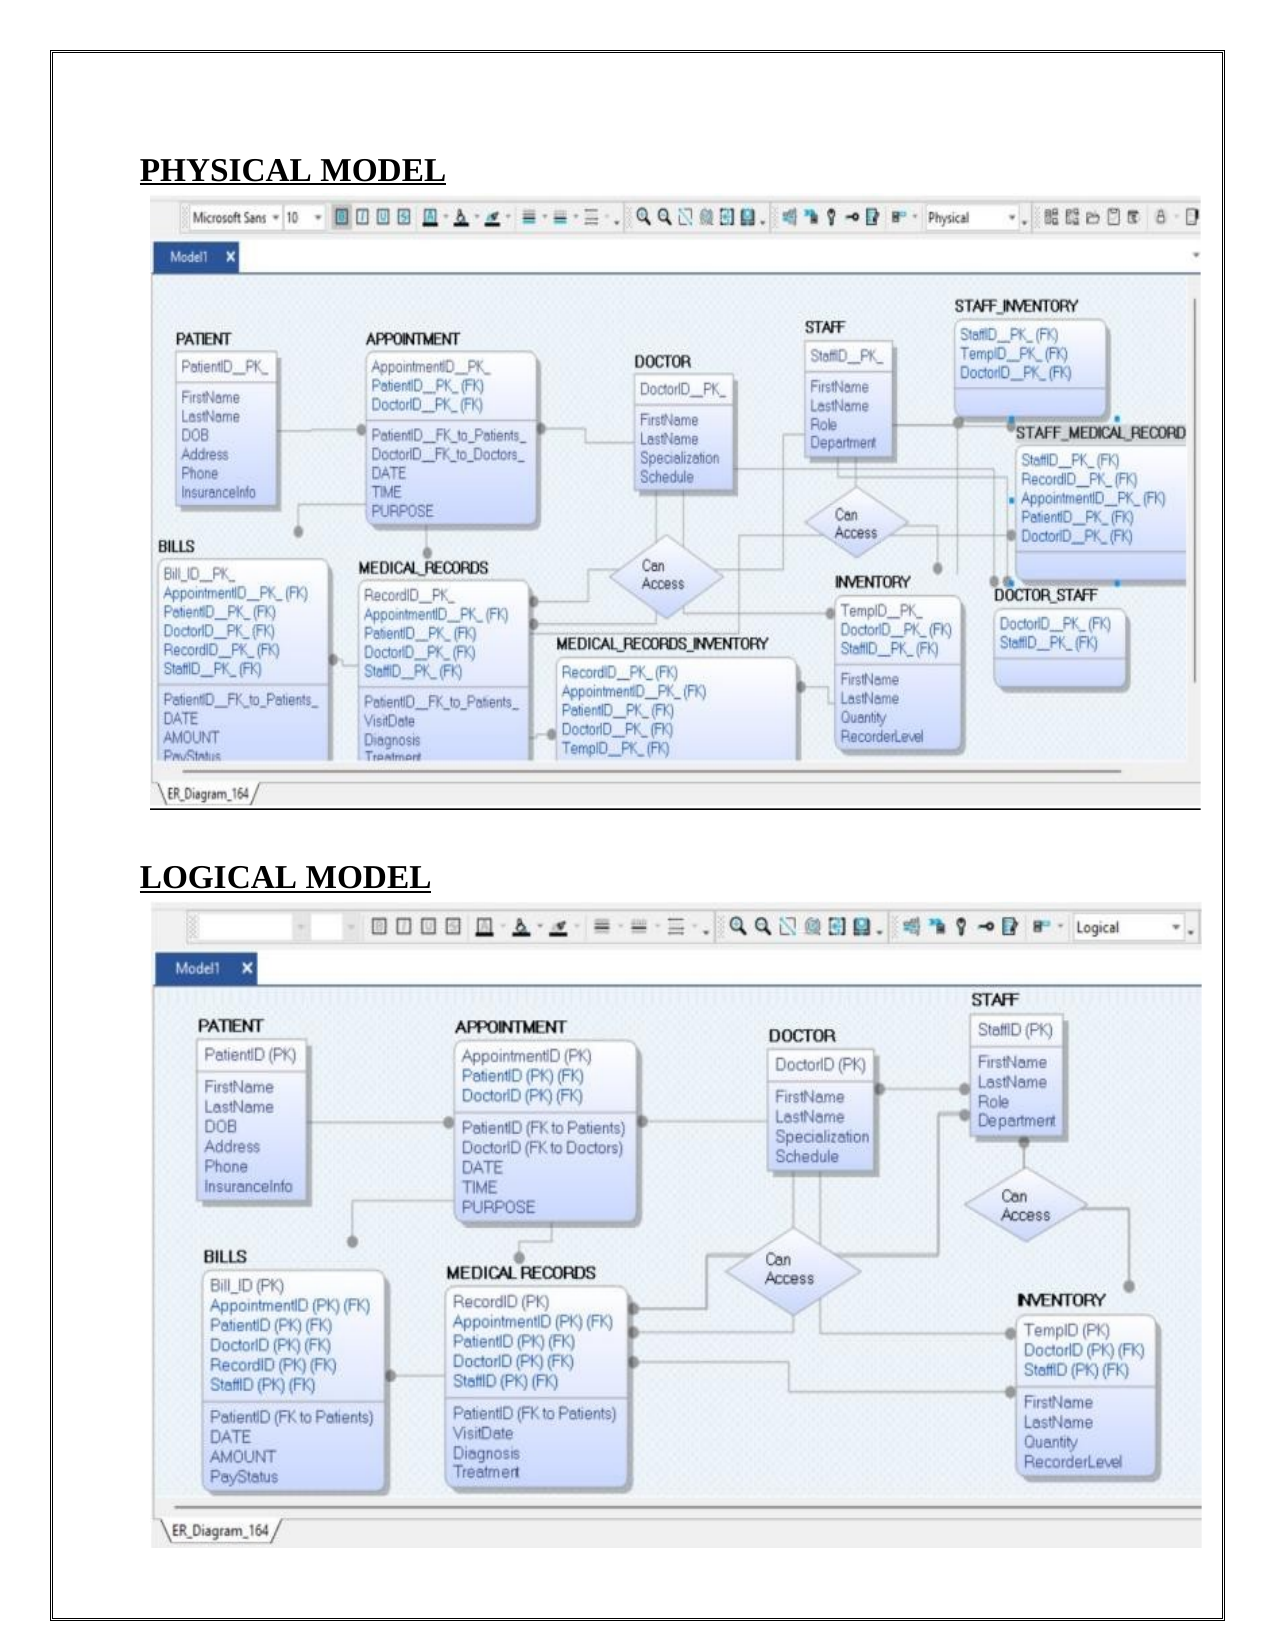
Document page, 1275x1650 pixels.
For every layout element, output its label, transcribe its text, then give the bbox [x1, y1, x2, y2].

picture [150, 901, 1202, 1548]
text LOGICAL MODEL [139, 858, 1150, 896]
subtitle PHYSICAL MODEL [139, 150, 1150, 188]
picture [150, 193, 1201, 810]
